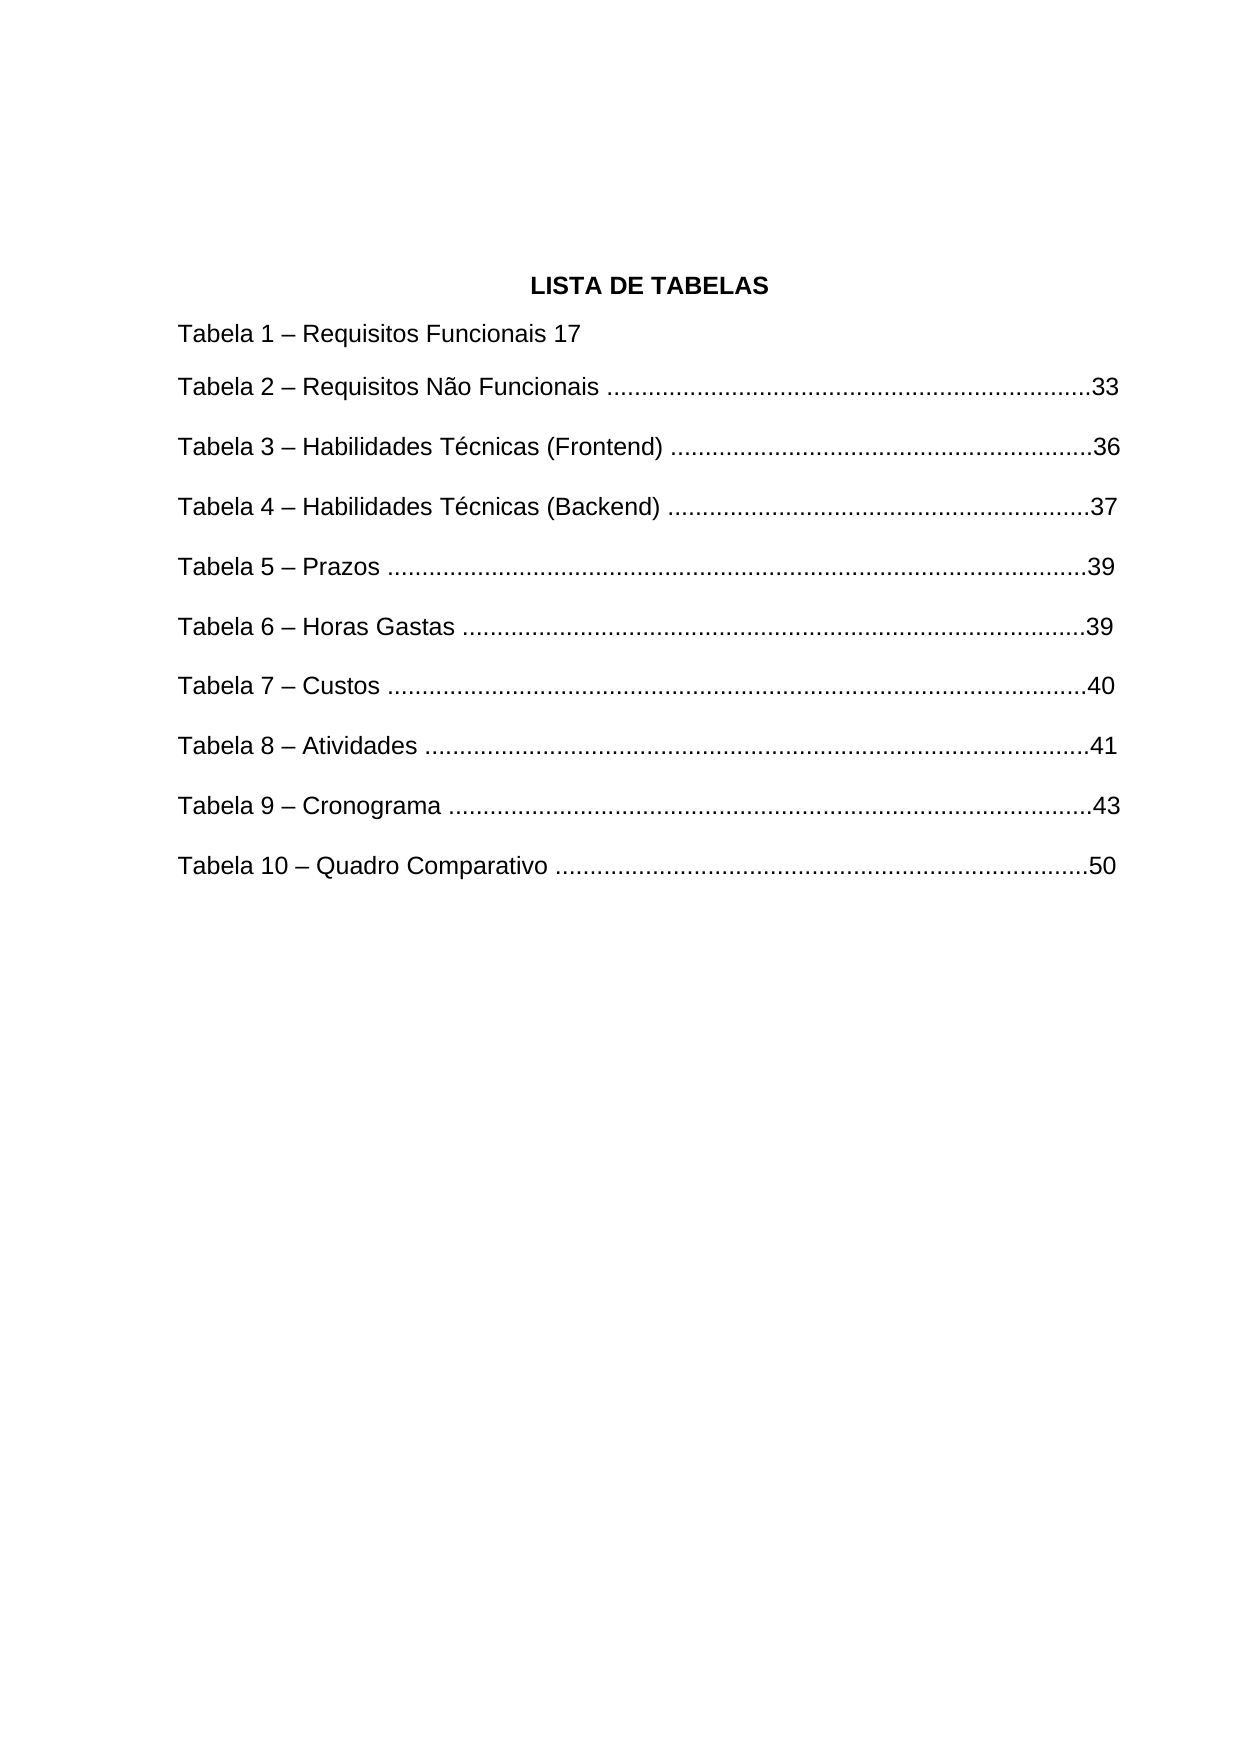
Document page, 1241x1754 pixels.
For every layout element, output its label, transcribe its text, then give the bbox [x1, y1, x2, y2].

text Tabela 4 – Habilidades Técnicas (Backend) .............................................................37 [177, 492, 1122, 521]
text Tabela 5 – Prazos .....................................................................................................39 [177, 552, 1122, 581]
text Tabela 9 – Cronograma .............................................................................................43 [177, 791, 1122, 820]
text LISTA DE TABELAS [177, 271, 1122, 301]
text Tabela 8 – Atividades ................................................................................................41 [177, 731, 1122, 760]
text Tabela 10 – Quadro Comparativo .............................................................................50 [177, 851, 1122, 879]
text Tabela 2 – Requisitos Não Funcionais ......................................................................33 [177, 372, 1122, 401]
text Tabela 1 – Requisitos Funcionais 17 [177, 319, 1122, 348]
text Tabela 7 – Custos .....................................................................................................40 [177, 671, 1122, 700]
text Tabela 3 – Habilidades Técnicas (Frontend) .............................................................36 [177, 432, 1122, 461]
text Tabela 6 – Horas Gastas ..........................................................................................39 [177, 612, 1122, 640]
